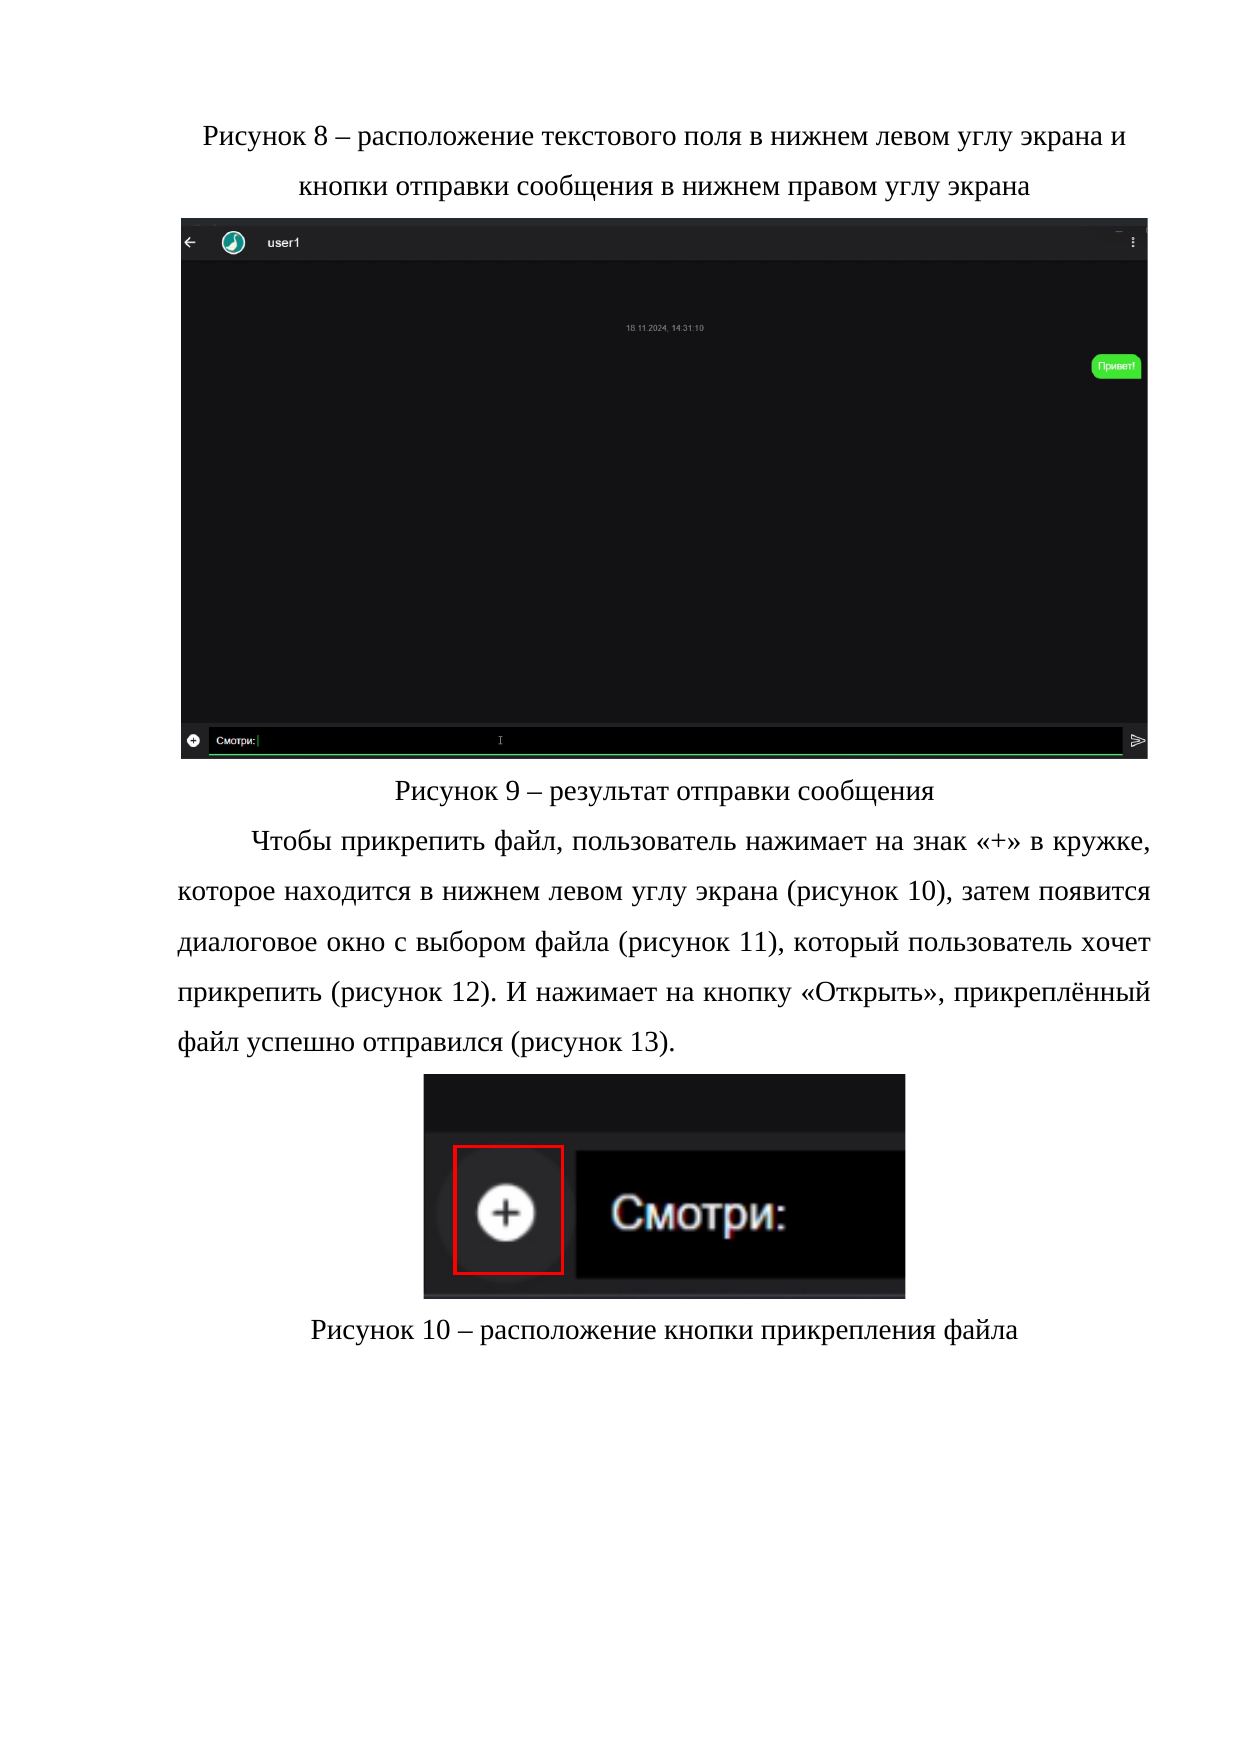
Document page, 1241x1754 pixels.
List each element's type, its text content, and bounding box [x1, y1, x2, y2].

text Рисунок 8 – расположение текстового поля в нижнем левом углу экрана и кнопки отправки сообщения в нижнем правом углу экрана [177, 118, 1152, 202]
text Рисунок 10 – расположение кнопки прикрепления файла [177, 1312, 1152, 1346]
picture [423, 1074, 906, 1299]
text Чтобы прикрепить файл, пользователь нажимает на знак «+» в кружке, которое находится в нижнем левом углу экрана (рисунок 10), затем появится диалоговое окно с выбором файла (рисунок 11), который пользователь хочет прикрепить (рисунок 12). И нажимает на кнопку «Открыть», прикреплённый файл успешно отправился (рисунок 13). [177, 823, 1152, 1058]
text Рисунок 9 – результат отправки сообщения [177, 773, 1152, 806]
picture [181, 218, 1148, 759]
